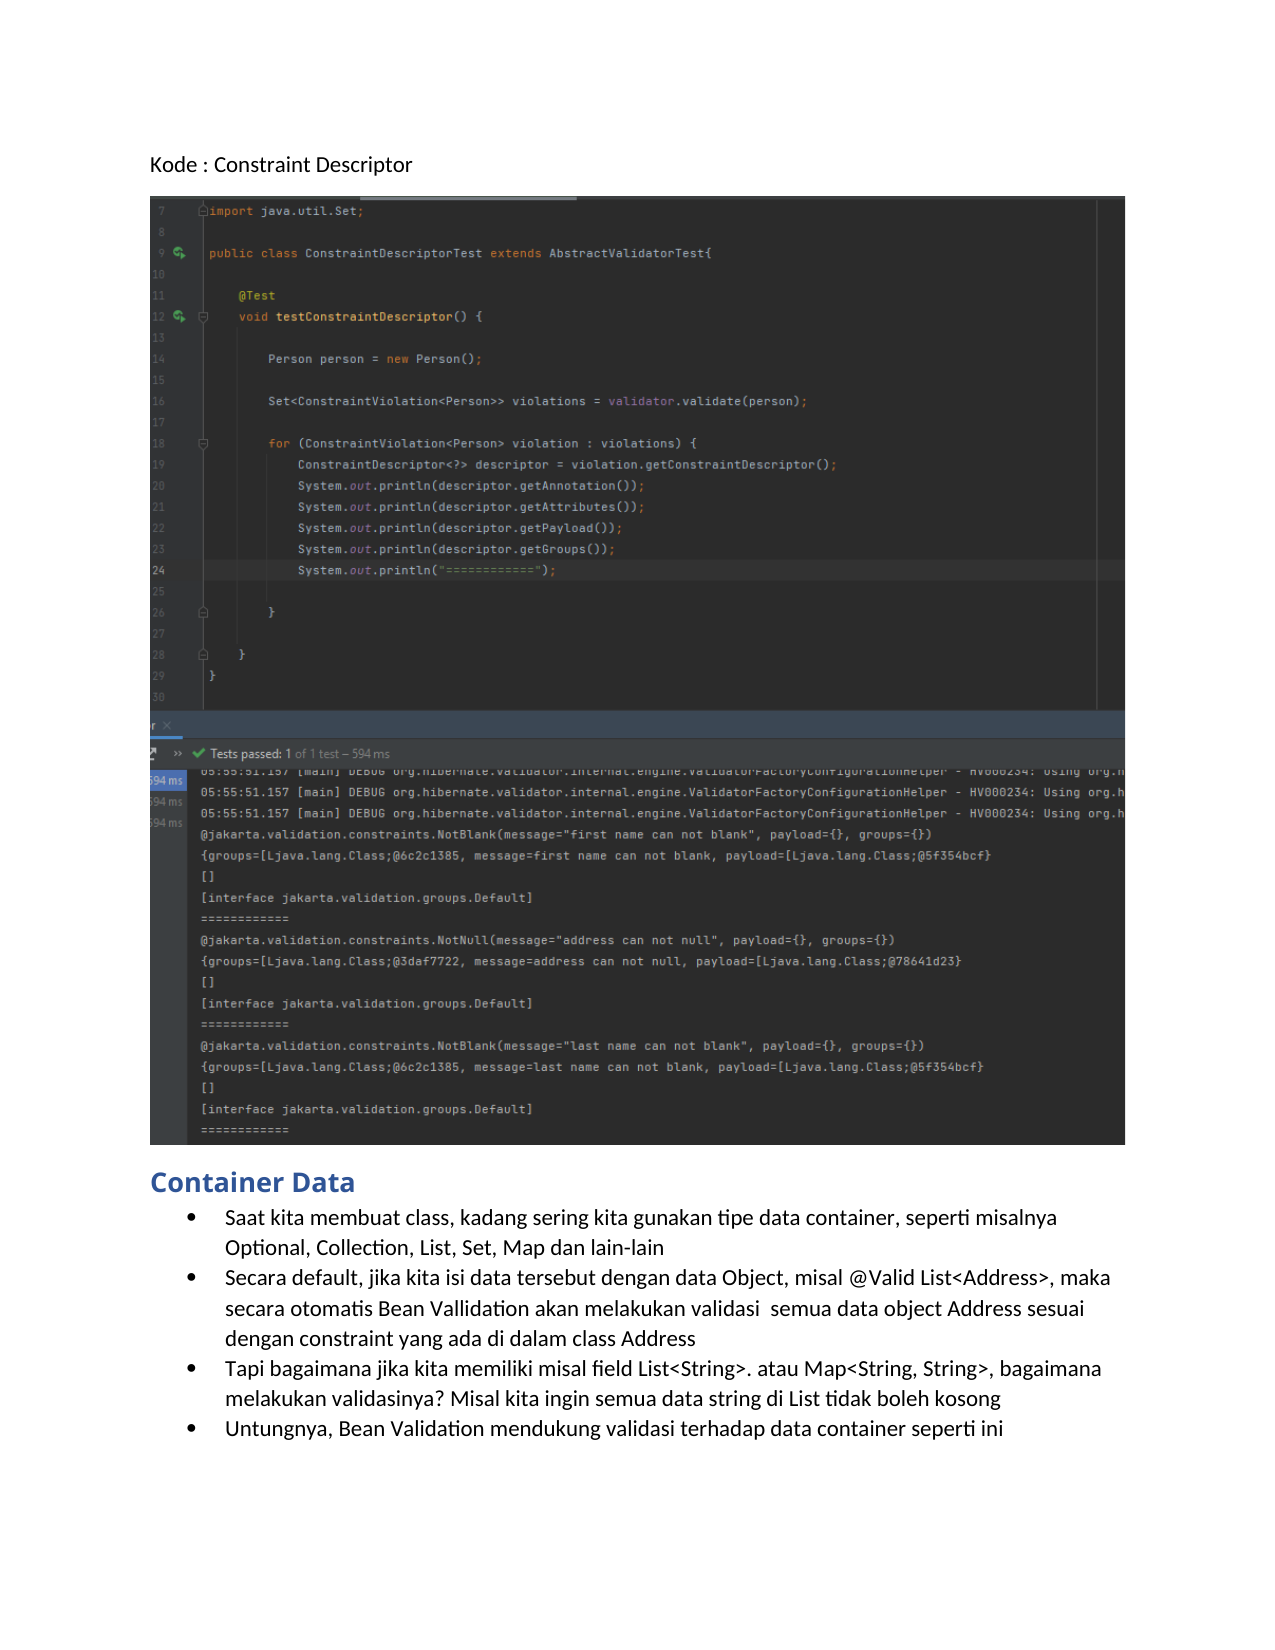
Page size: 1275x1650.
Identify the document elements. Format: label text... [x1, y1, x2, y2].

picture [150, 196, 1125, 1145]
text Kode : Constraint Descriptor [150, 150, 1125, 178]
list Untungnya, Bean Validation mendukung validasi terhadap data container seperti ini [187, 1414, 1125, 1443]
list Saat kita membuat class, kadang sering kita gunakan tipe data container, seperti misalnya Optional, Collection, List, Set, Map dan lain-lain [187, 1203, 1125, 1261]
list Secara default, jika kita isi data tersebut dengan data Object, misal @Valid List<Address>, maka secara otomatis Bean Vallidation akan melakukan validasi semua data object Address sesuai dengan constraint yang ada di dalam class Address [187, 1263, 1125, 1352]
list Tapi bagaimana jika kita memiliki misal field List<String>. atau Map<String, String>, bagaimana melakukan validasinya? Misal kita ingin semua data string di List tidak boleh kosong [187, 1354, 1125, 1412]
subtitle Container Data [150, 1163, 1125, 1200]
